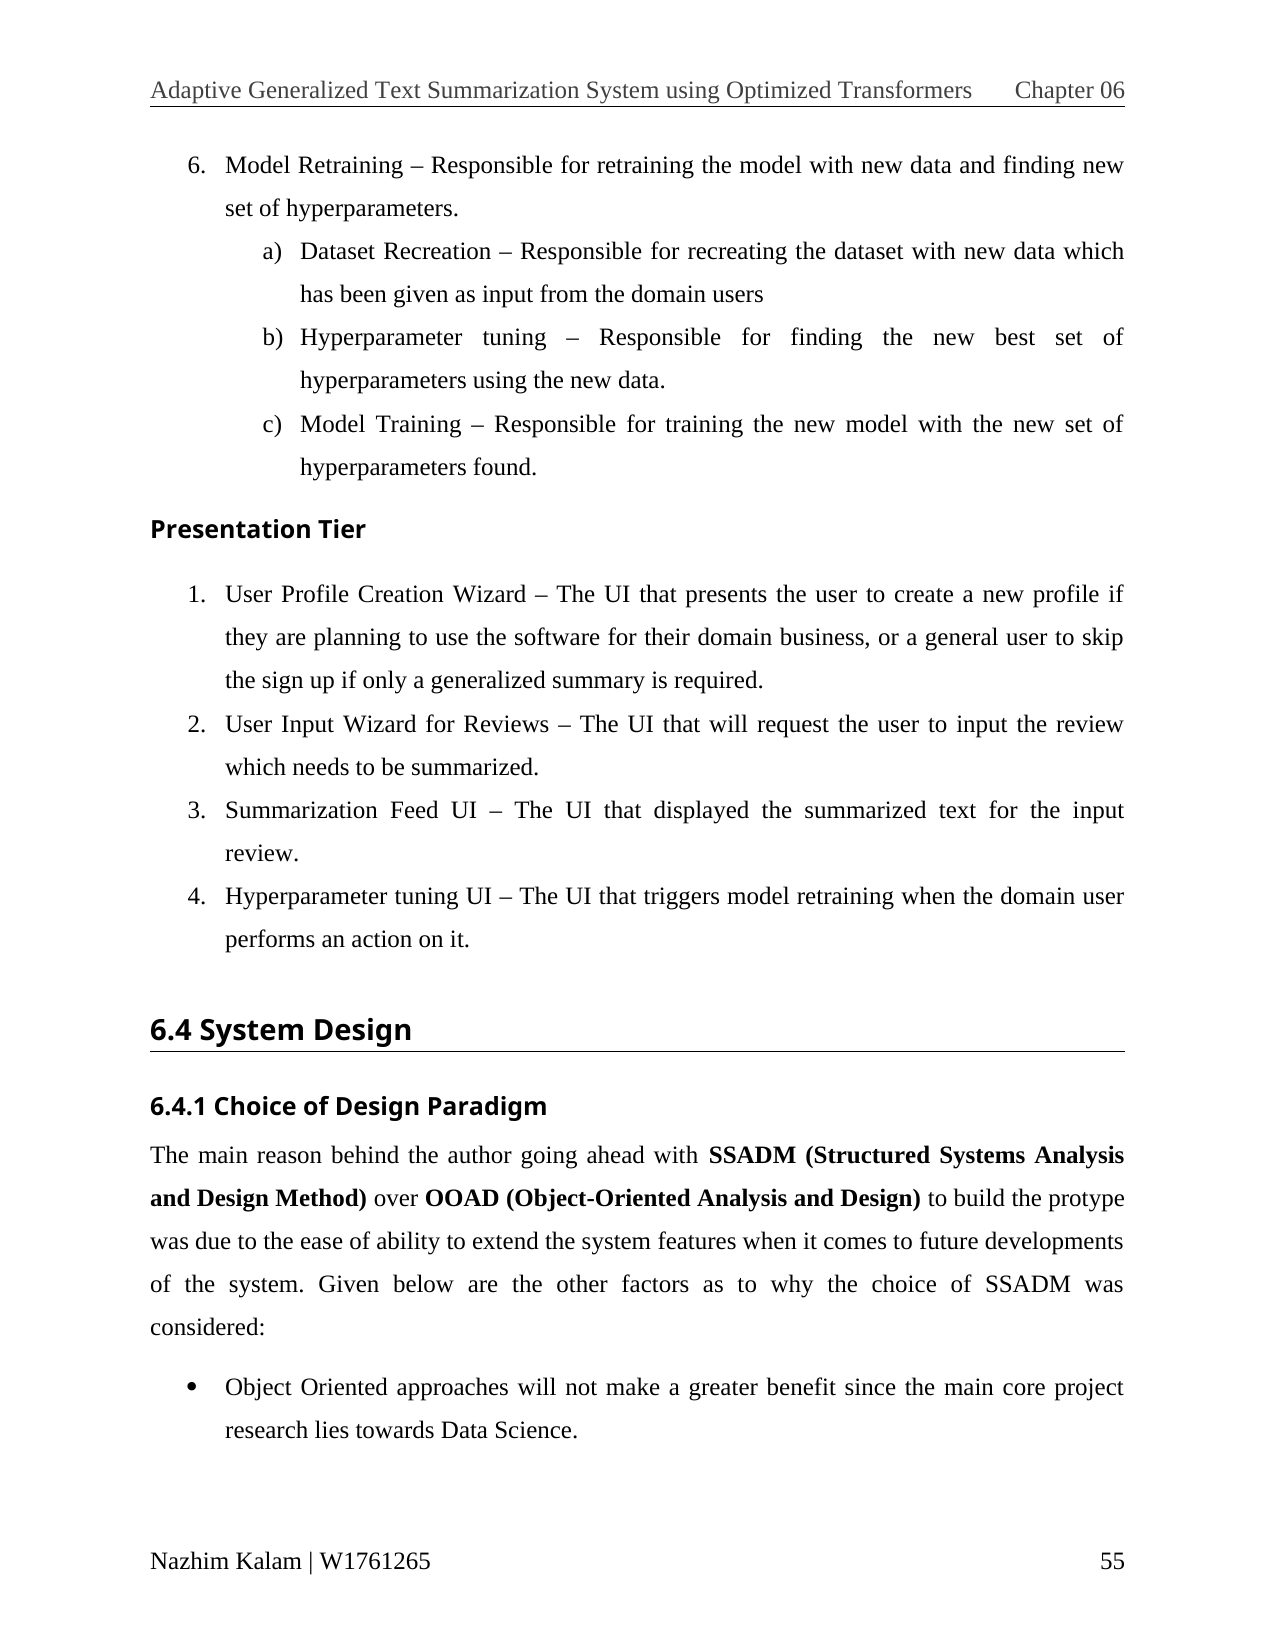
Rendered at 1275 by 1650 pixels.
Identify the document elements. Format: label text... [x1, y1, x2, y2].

text Presentation Tier [150, 512, 1125, 546]
list User Input Wizard for Reviews – The UI that will request the user to input the review which needs to be summarized. [187, 709, 1125, 781]
text The main reason behind the author going ahead with SSADM (Structured Systems Analysis and Design Method) over OOAD (Object-Oriented Analysis and Design) to build the protype was due to the ease of ability to extend the system features when it comes to future developments of the system. Given below are the other factors as to why the choice of SSADM was considered: [150, 1140, 1125, 1341]
subtitle 6.4 System Design [150, 1009, 1125, 1051]
list Object Oriented approaches will not make a greater benefit since the main core project research lies towards Data Science. [187, 1372, 1125, 1444]
subtitle 6.4.1 Choice of Design Paradigm [150, 1089, 1125, 1123]
list Summarization Feed UI – The UI that displayed the summarized text for the input review. [187, 795, 1125, 867]
list Dataset Recreation – Responsible for recreating the dataset with new data which has been given as input from the domain users [262, 236, 1125, 308]
list Model Training – Responsible for training the new model with the new set of hyperparameters found. [262, 409, 1125, 481]
list Hyperparameter tuning UI – The UI that triggers model retraining when the domain user performs an action on it. [187, 881, 1125, 953]
list Hyperparameter tuning – Responsible for finding the new best set of hyperparameters using the new data. [262, 322, 1125, 394]
list Model Retraining – Responsible for retraining the model with new data and finding new set of hyperparameters. [187, 150, 1125, 222]
list User Profile Creation Wizard – The UI that presents the user to create a new profile if they are planning to use the software for their domain business, or a general user to skip the sign up if only a generalized summary is required. [187, 579, 1125, 694]
